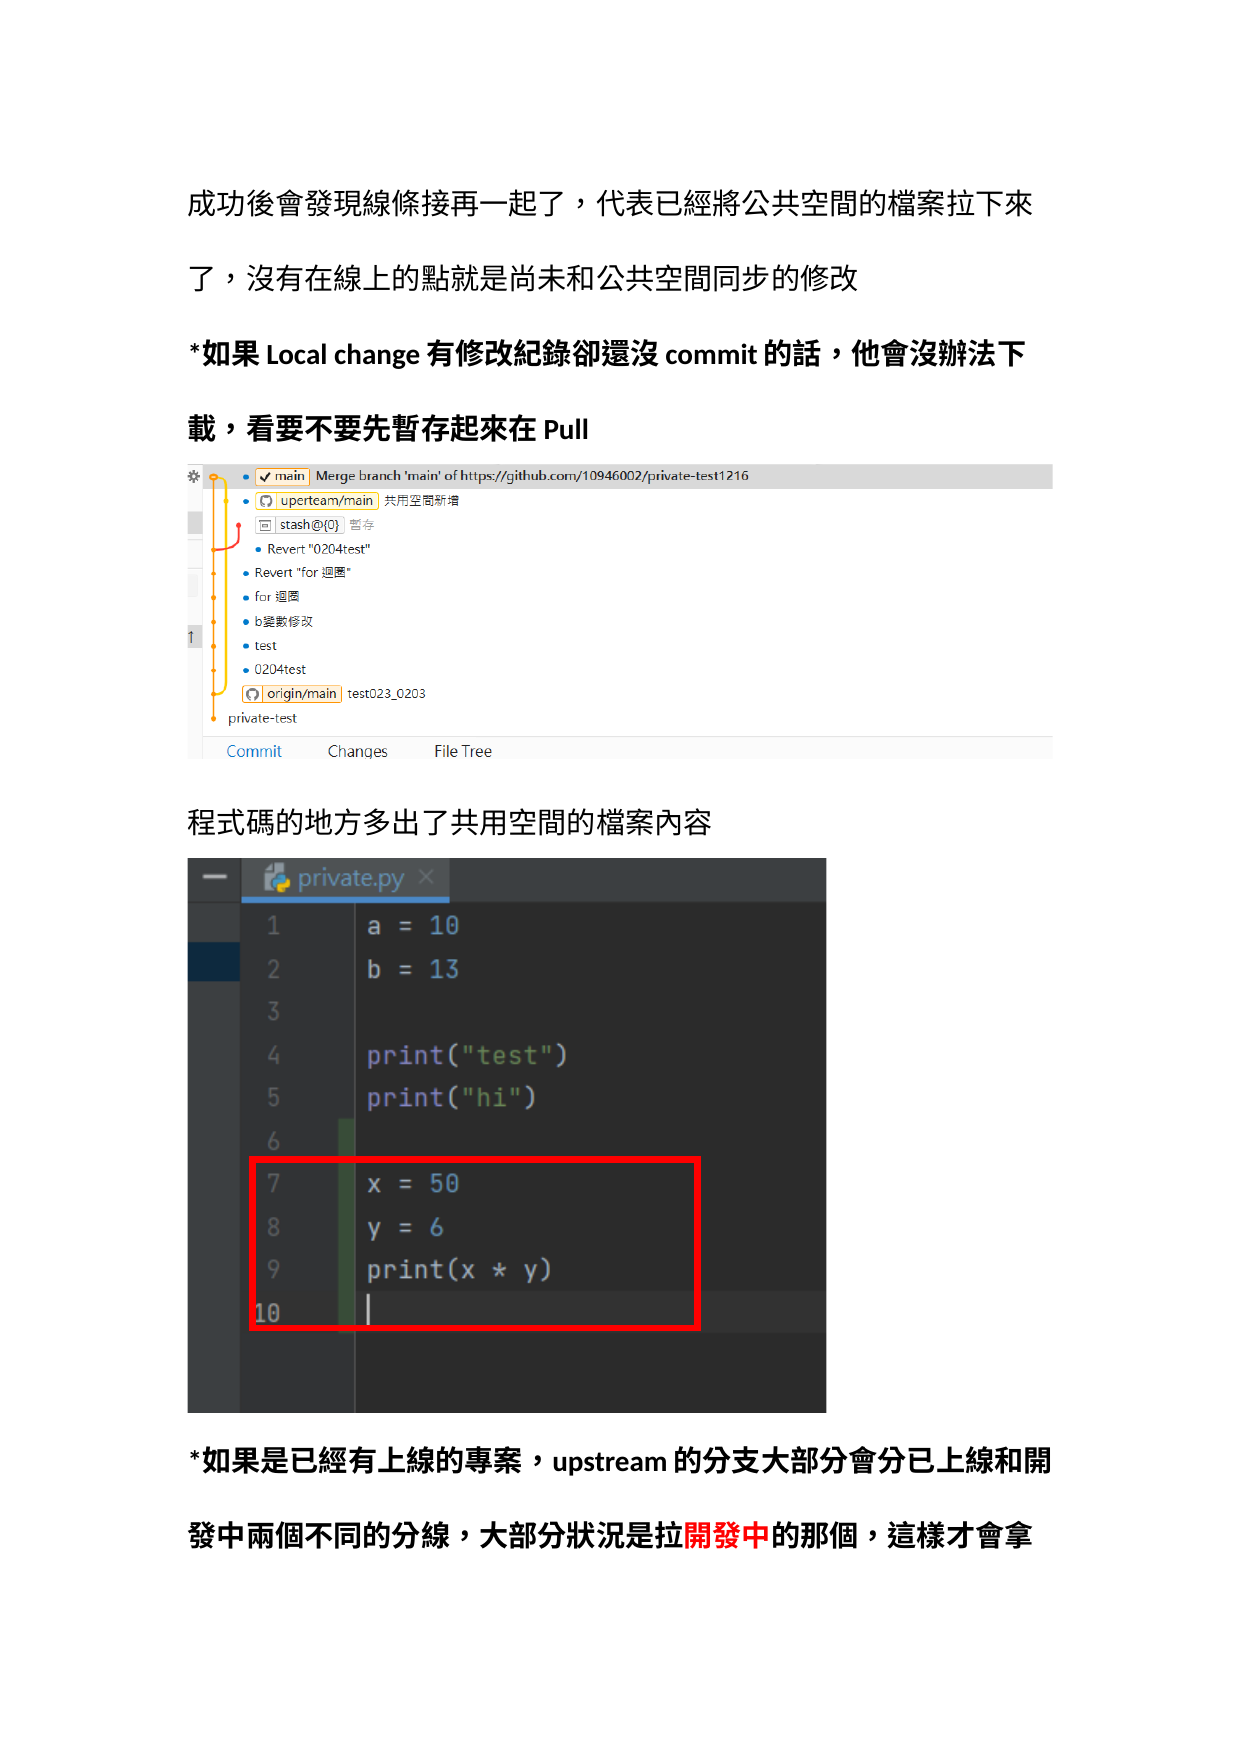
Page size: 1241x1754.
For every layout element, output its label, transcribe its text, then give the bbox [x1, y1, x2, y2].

text 程式碼的地方多出了共用空間的檔案內容 [187, 783, 1053, 858]
picture [187, 464, 1053, 759]
picture [187, 858, 827, 1413]
text *如果Local change有修改紀錄卻還沒commit的話，他會沒辦法下載，看要不要先暫存起來在Pull [187, 314, 1053, 464]
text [187, 1421, 1053, 1571]
text 成功後會發現線條接再一起了，代表已經將公共空間的檔案拉下來了，沒有在線上的點就是尚未和公共空間同步的修改 [187, 164, 1053, 314]
